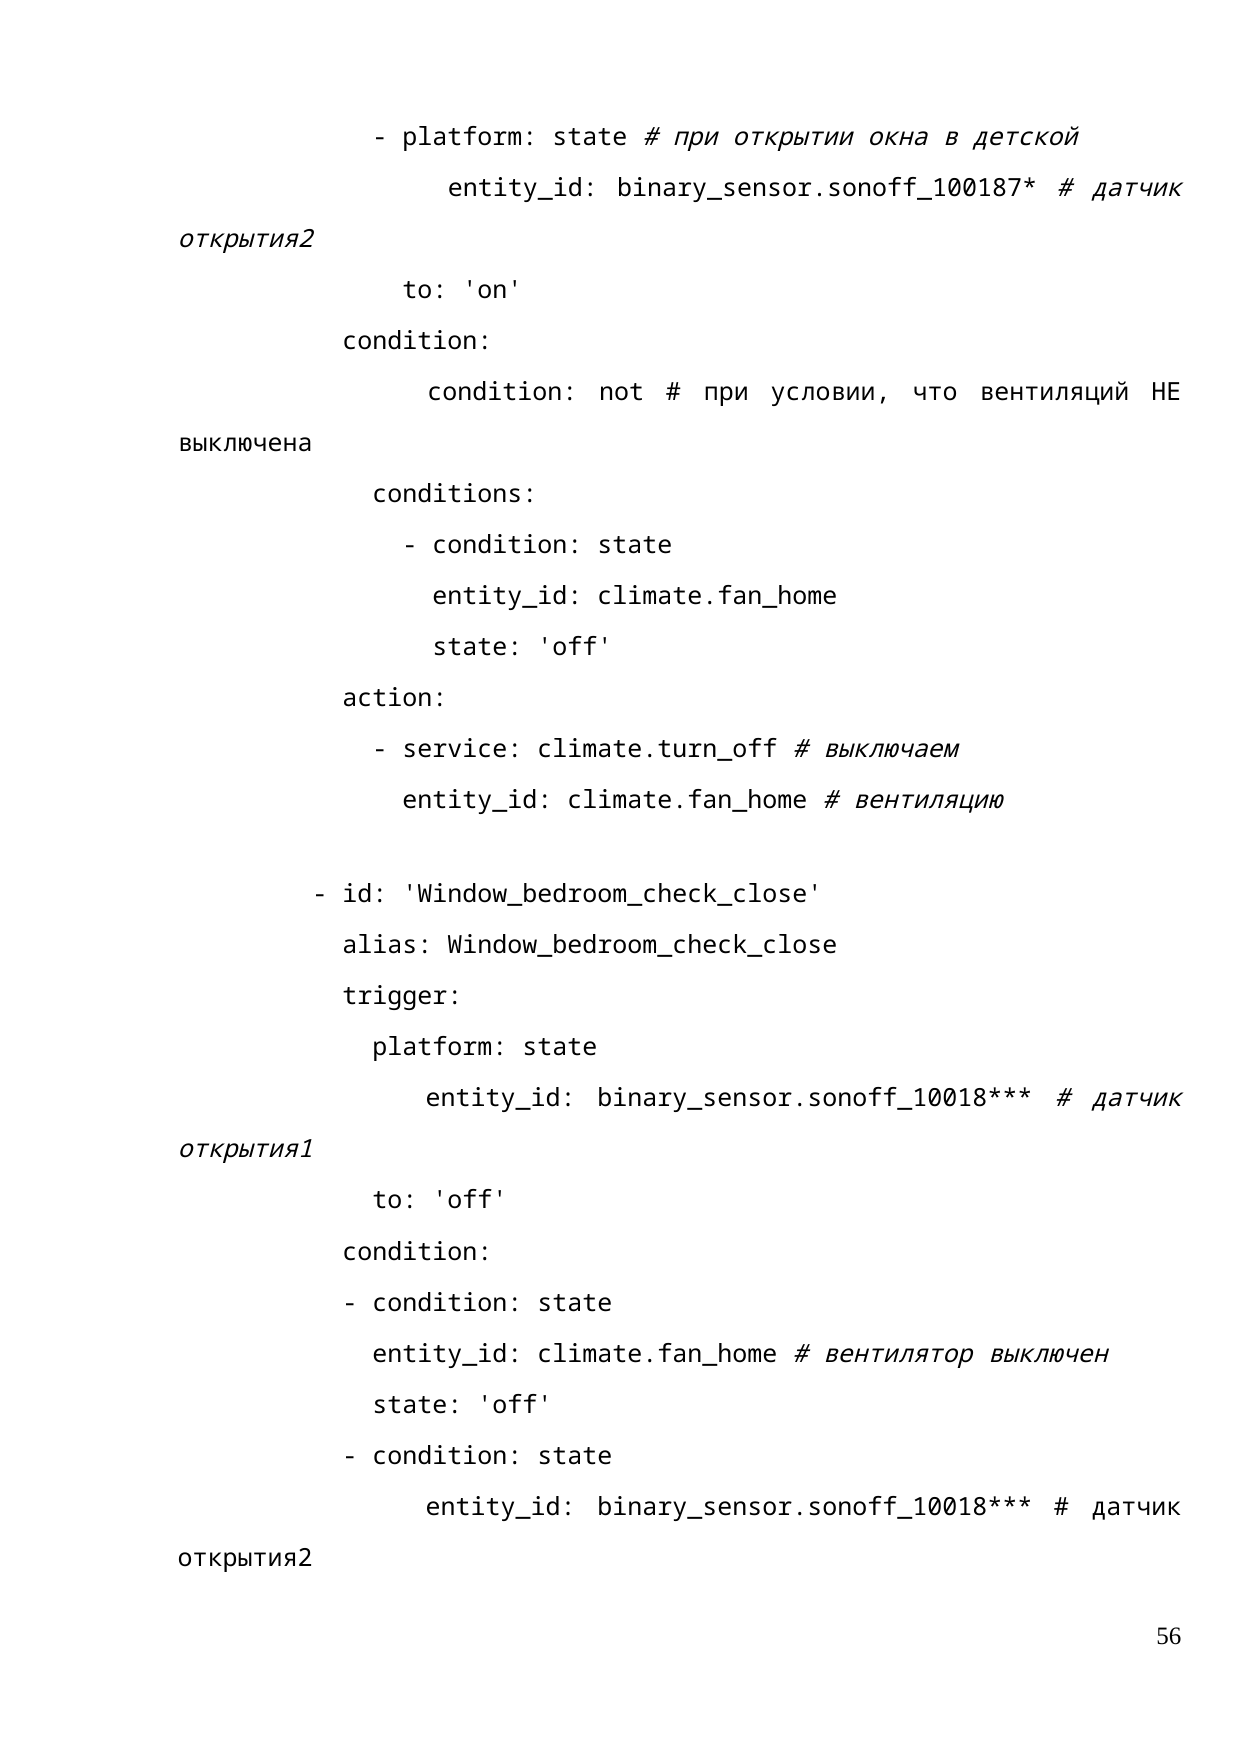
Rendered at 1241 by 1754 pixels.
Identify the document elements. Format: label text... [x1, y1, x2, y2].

text entity_id: climate.fan_home [177, 577, 1181, 612]
text - service: climate.turn_off # выключаем [177, 731, 1181, 765]
text entity_id: climate.fan_home # вентилятор выключен [177, 1335, 1181, 1369]
text alias: Window_bedroom_check_close [177, 927, 1181, 961]
text entity_id: climate.fan_home # вентиляцию [177, 782, 1181, 816]
text trigger: [177, 978, 1181, 1012]
text conditions: [177, 475, 1181, 509]
text condition: [177, 1233, 1181, 1267]
text state: 'off' [177, 628, 1181, 663]
text condition: not # при условии, что вентиляций НЕ выключена [177, 373, 1181, 458]
text to: 'on' [177, 271, 1181, 305]
text entity_id: binary_sensor.sonoff_100187* # датчик открытия2 [177, 169, 1181, 254]
text to: 'off' [177, 1182, 1181, 1216]
text condition: [177, 322, 1181, 356]
text state: 'off' [177, 1386, 1181, 1420]
text - condition: state [177, 1437, 1181, 1471]
text - condition: state [177, 1284, 1181, 1318]
text action: [177, 679, 1181, 714]
text - platform: state # при открытии окна в детской [177, 118, 1181, 152]
text - condition: state [177, 526, 1181, 561]
text entity_id: binary_sensor.sonoff_10018*** # датчик открытия1 [177, 1080, 1181, 1165]
text platform: state [177, 1029, 1181, 1063]
text - id: 'Window_bedroom_check_close' [177, 876, 1181, 910]
text entity_id: binary_sensor.sonoff_10018*** # датчик открытия2 [177, 1488, 1181, 1573]
